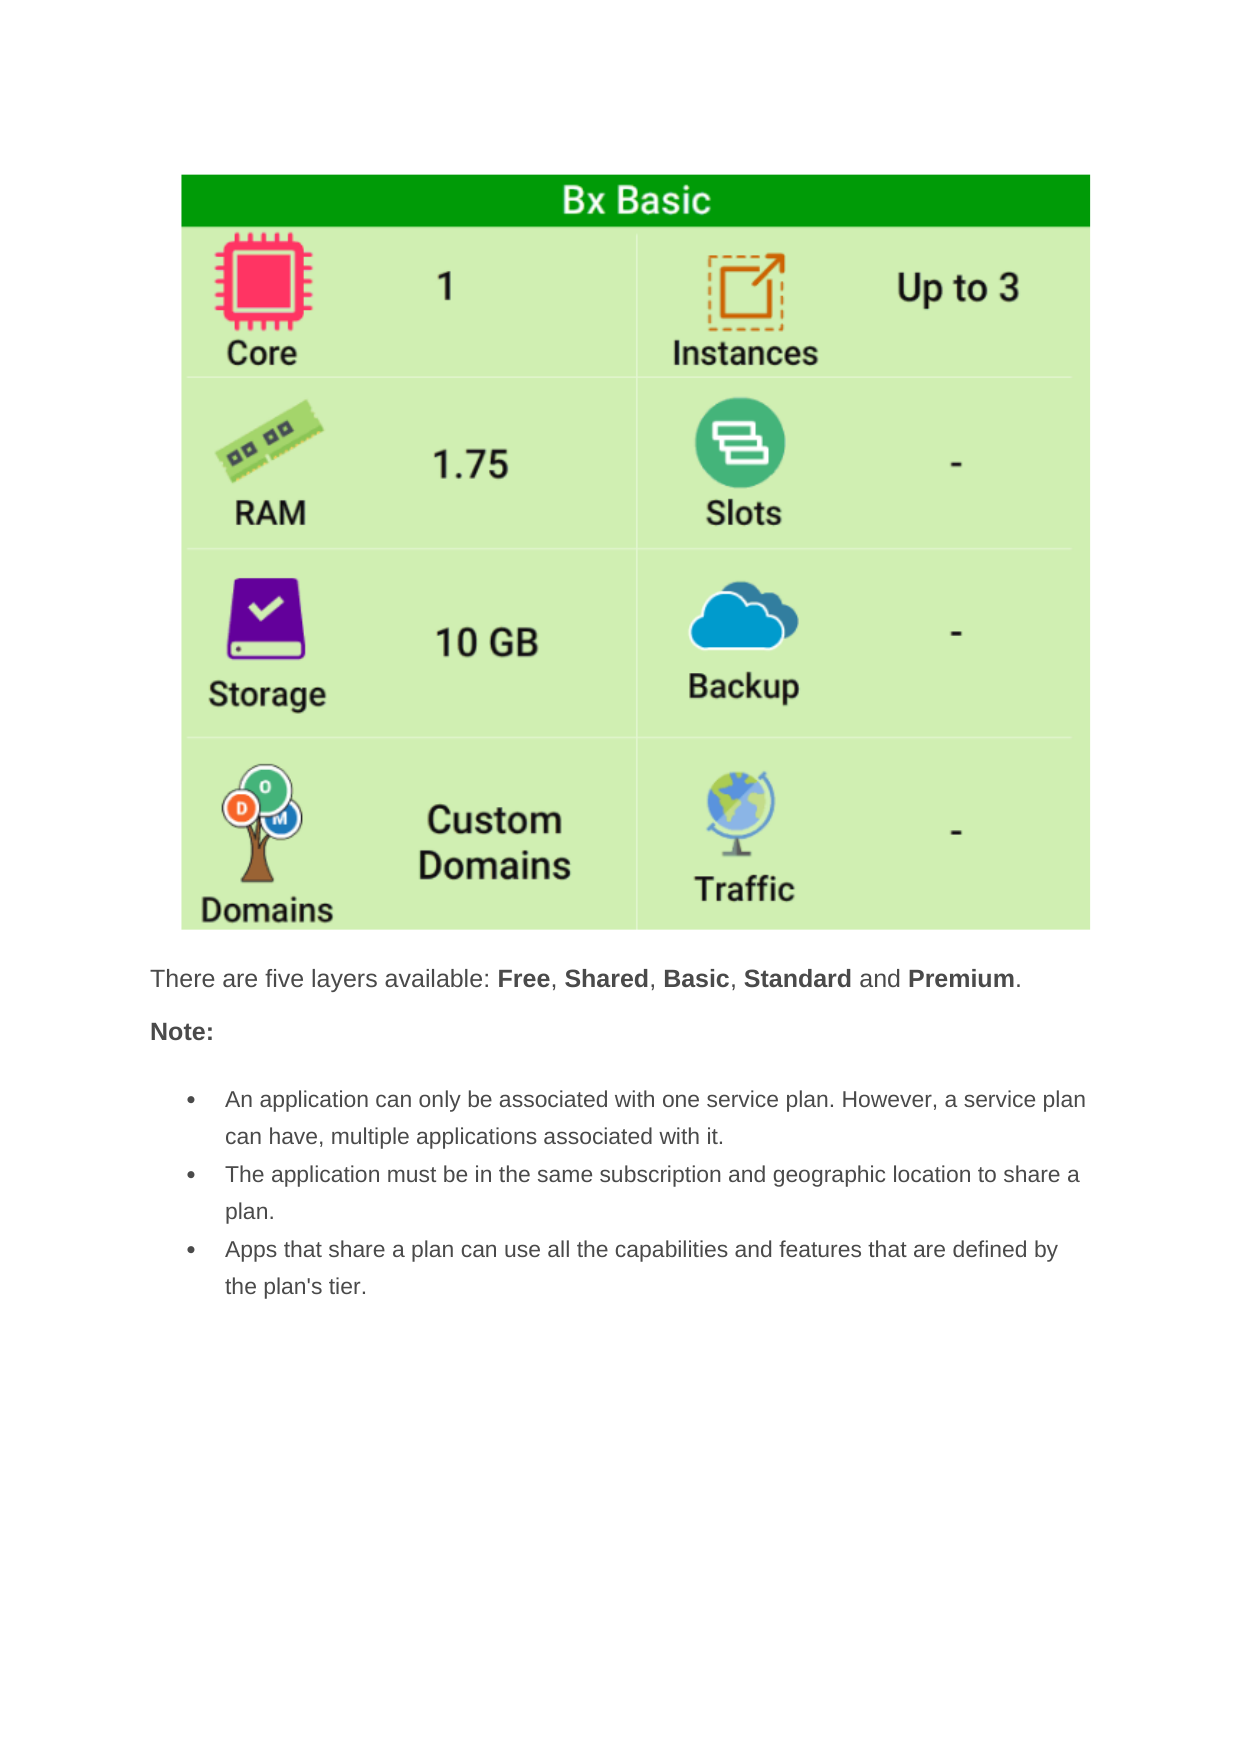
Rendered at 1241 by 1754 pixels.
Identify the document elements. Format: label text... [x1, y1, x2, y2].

text There are five layers available: Free, Shared, Basic, Standard and Premium. [150, 955, 1090, 992]
list An application can only be associated with one service plan. However, a service plan can have, multiple applications associated with it. [187, 1075, 1090, 1150]
list Apps that share a plan can use all the capabilities and features that are defined by the plan's tier. [187, 1225, 1090, 1300]
list The application must be in the same subscription and geographic location to share a plan. [187, 1150, 1090, 1225]
picture [150, 150, 1091, 940]
text Note: [150, 1008, 1090, 1046]
